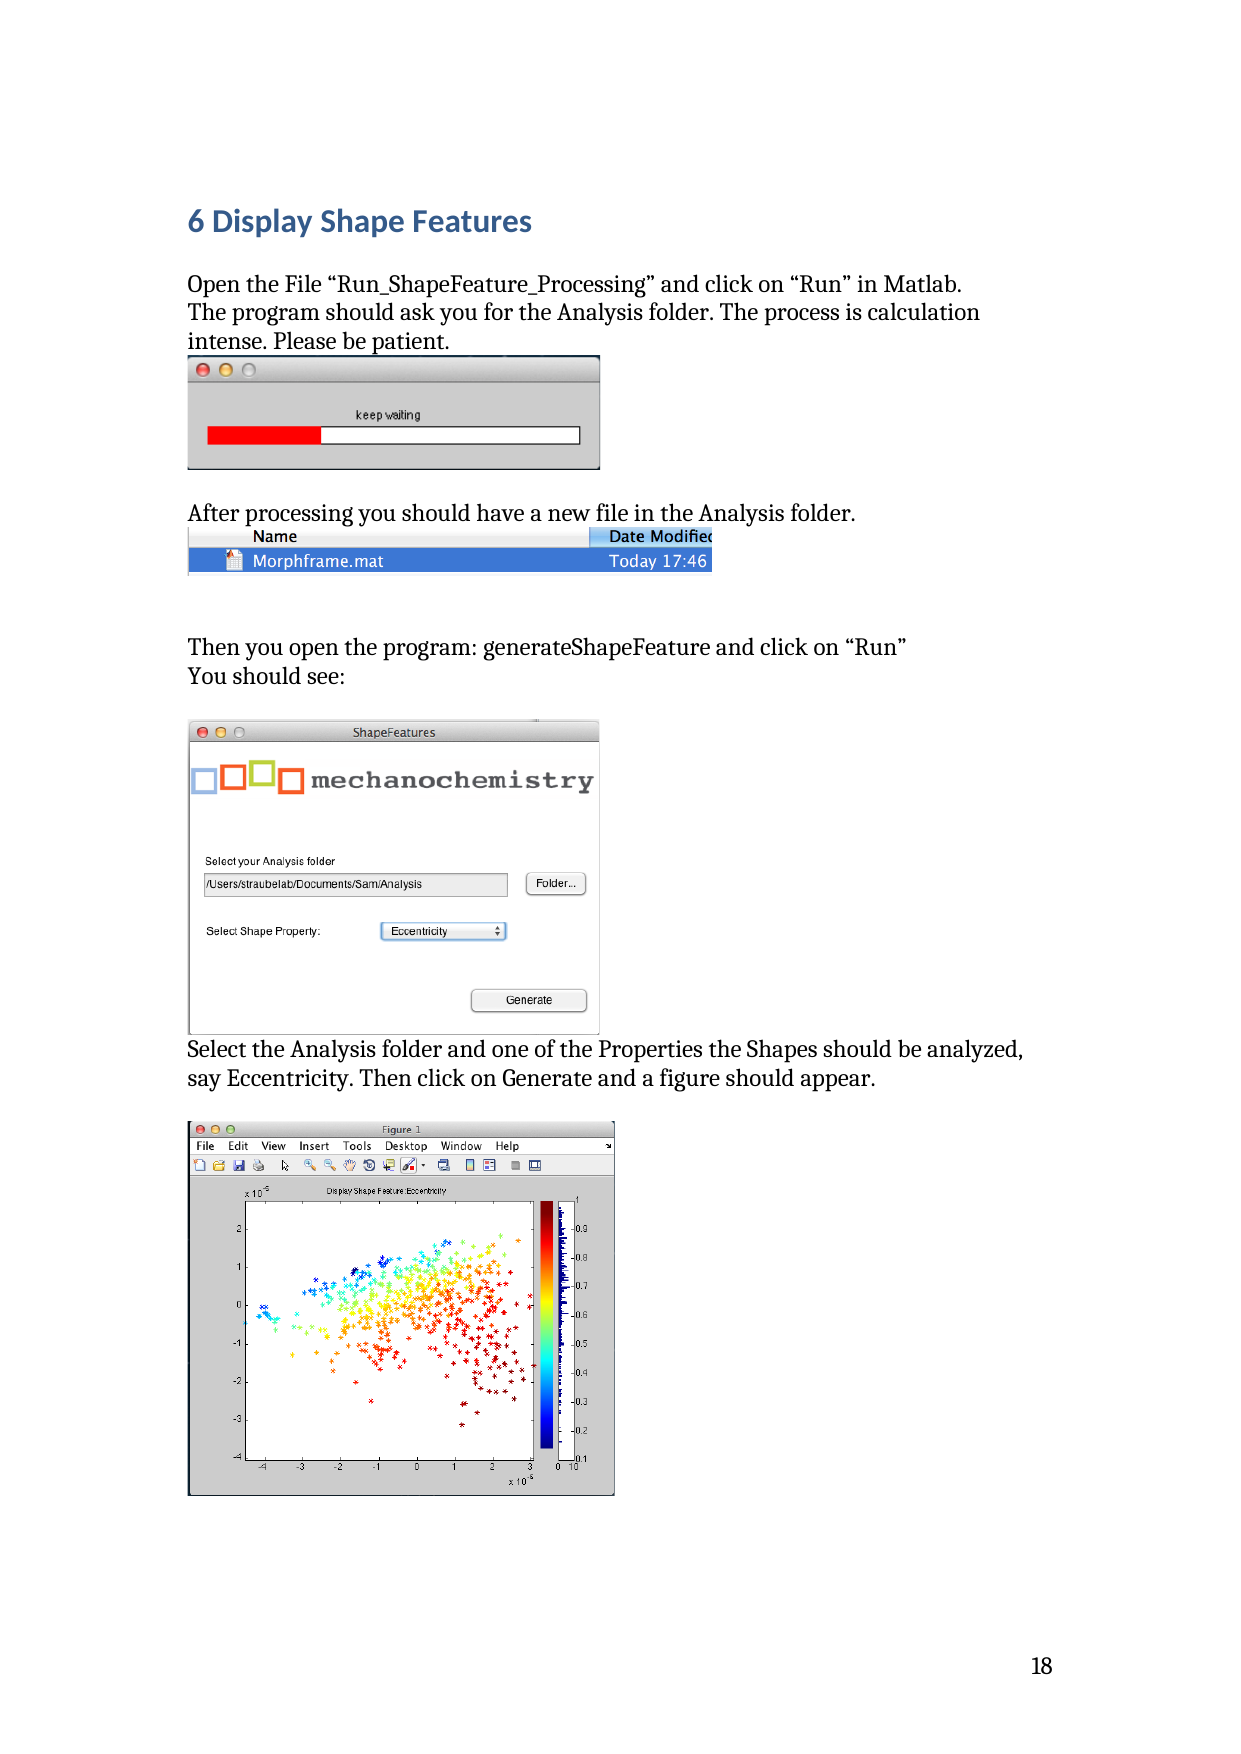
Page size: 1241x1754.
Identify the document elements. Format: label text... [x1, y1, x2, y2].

picture [187, 527, 712, 576]
subtitle 6 Display Shape Features [187, 200, 1053, 241]
text The program should ask you for the Analysis folder. The process is calculation intense. Please be patient. [187, 298, 1053, 356]
text You should see: [187, 662, 1053, 691]
picture [187, 719, 600, 1035]
text Select the Analysis folder and one of the Properties the Shapes should be analyzed, say Eccentricity. Then click on Generate and a figure should appear. [187, 1035, 1053, 1092]
text Open the File “Run_ShapeFeature_Processing” and click on “Run” in Matlab. [187, 269, 1053, 298]
picture [187, 1121, 615, 1496]
text After processing you should have a new file in the Analysis folder. [187, 499, 1053, 527]
picture [187, 355, 600, 470]
text Then you open the program: generateShapeFeature and click on “Run” [187, 633, 1053, 662]
